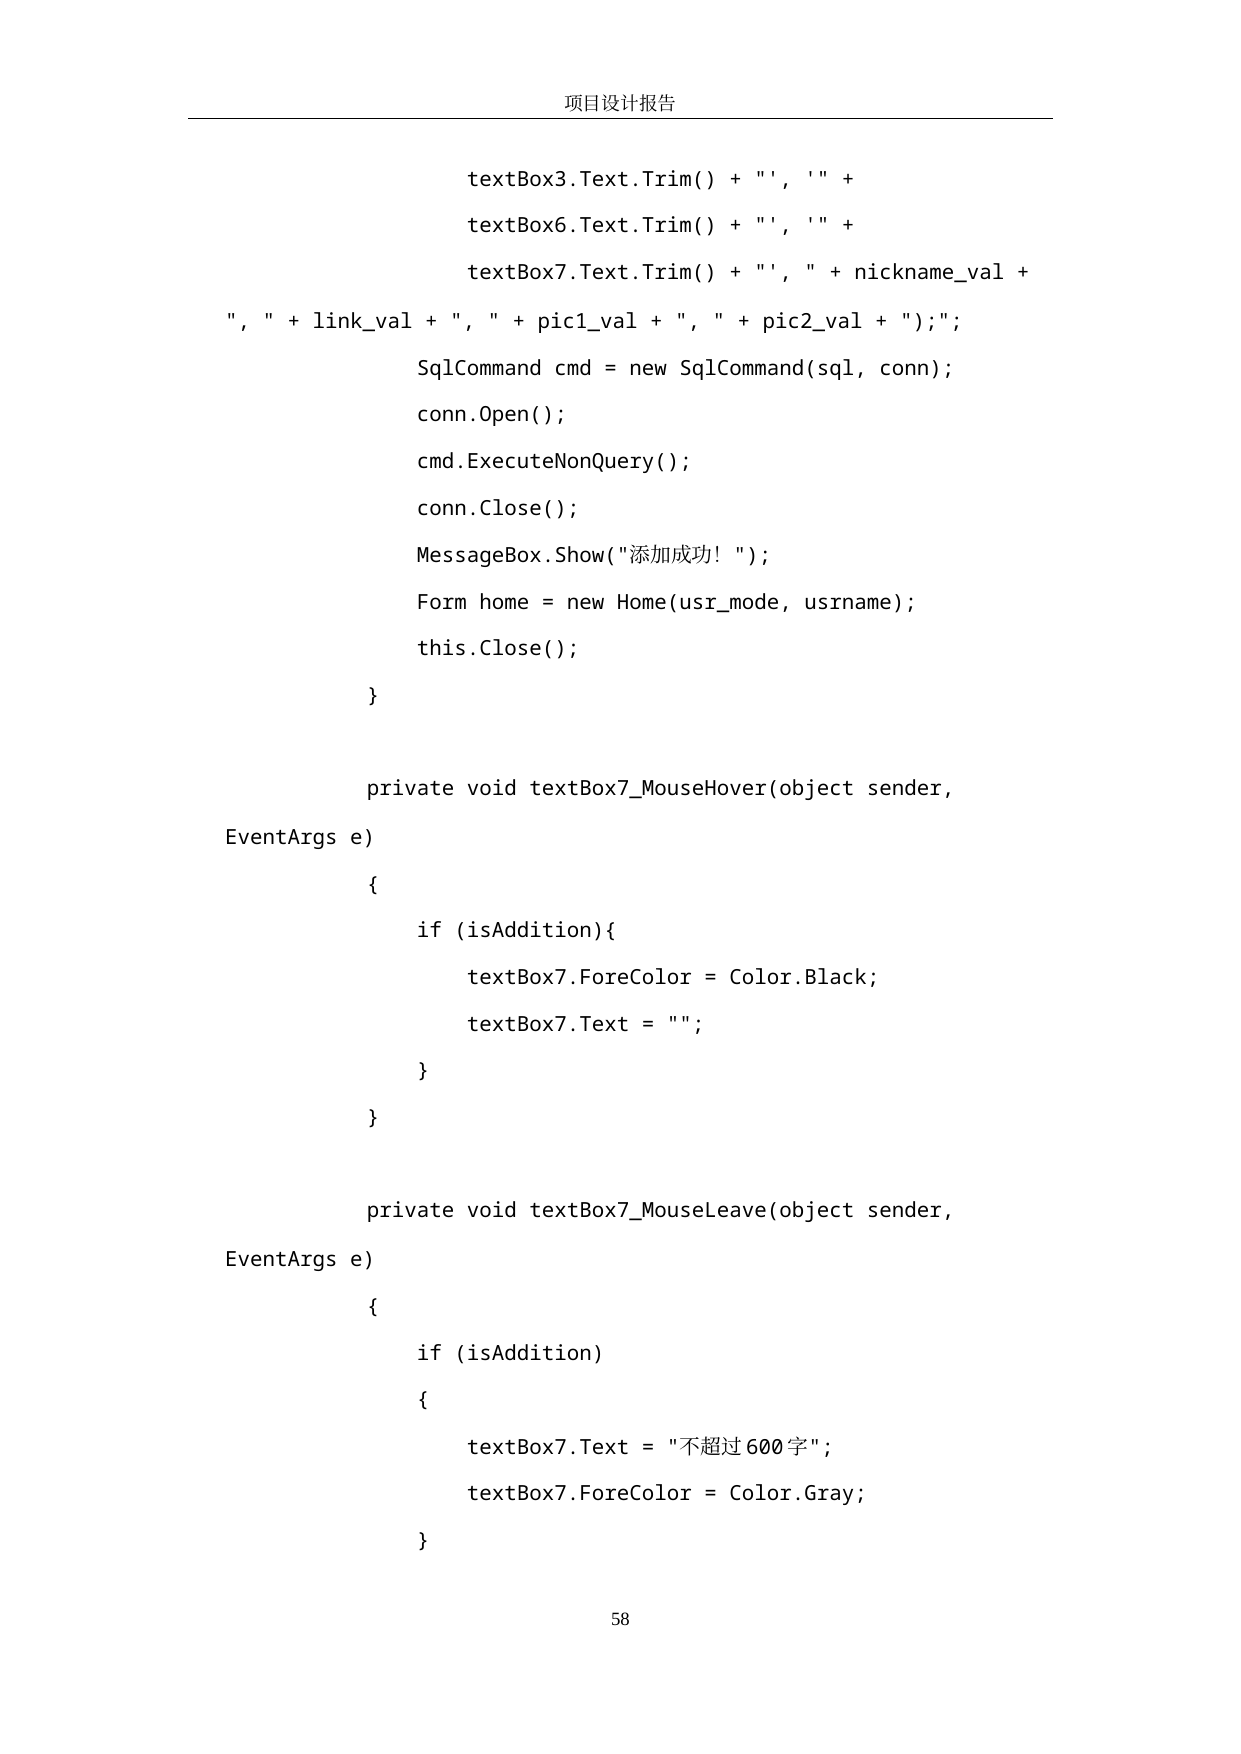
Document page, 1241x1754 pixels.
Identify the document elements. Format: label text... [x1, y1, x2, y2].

list MessageBox.Show("添加成功！"); [225, 537, 1053, 570]
list { [225, 1289, 1053, 1322]
list if (isAddition){ [225, 914, 1053, 946]
list textBox3.Text.Trim() + "', '" + [225, 162, 1053, 194]
list } [225, 1054, 1053, 1086]
list textBox7.Text.Trim() + "', " + nickname_val + ", " + link_val + ", " + pic1_val + ", " + pic2_val + ");"; [225, 255, 1053, 337]
list textBox7.Text = "不超过600字"; [225, 1429, 1053, 1462]
list this.Close(); [225, 632, 1053, 664]
list Form home = new Home(usr_mode, usrname); [225, 585, 1053, 617]
list if (isAddition) [225, 1336, 1053, 1368]
list private void textBox7_MouseLeave(object sender, EventArgs e) [225, 1194, 1053, 1275]
list textBox6.Text.Trim() + "', '" + [225, 209, 1053, 241]
list { [225, 1382, 1053, 1415]
list } [225, 1523, 1053, 1556]
list conn.Open(); [225, 397, 1053, 430]
list private void textBox7_MouseHover(object sender, EventArgs e) [225, 772, 1053, 853]
list conn.Close(); [225, 491, 1053, 523]
list cmd.ExecuteNonQuery(); [225, 444, 1053, 477]
list } [225, 678, 1053, 711]
list textBox7.ForeColor = Color.Black; [225, 960, 1053, 993]
list SqlCommand cmd = new SqlCommand(sql, conn); [225, 351, 1053, 383]
list { [225, 867, 1053, 899]
list textBox7.ForeColor = Color.Gray; [225, 1477, 1053, 1509]
list textBox7.Text = ""; [225, 1007, 1053, 1039]
list } [225, 1100, 1053, 1133]
